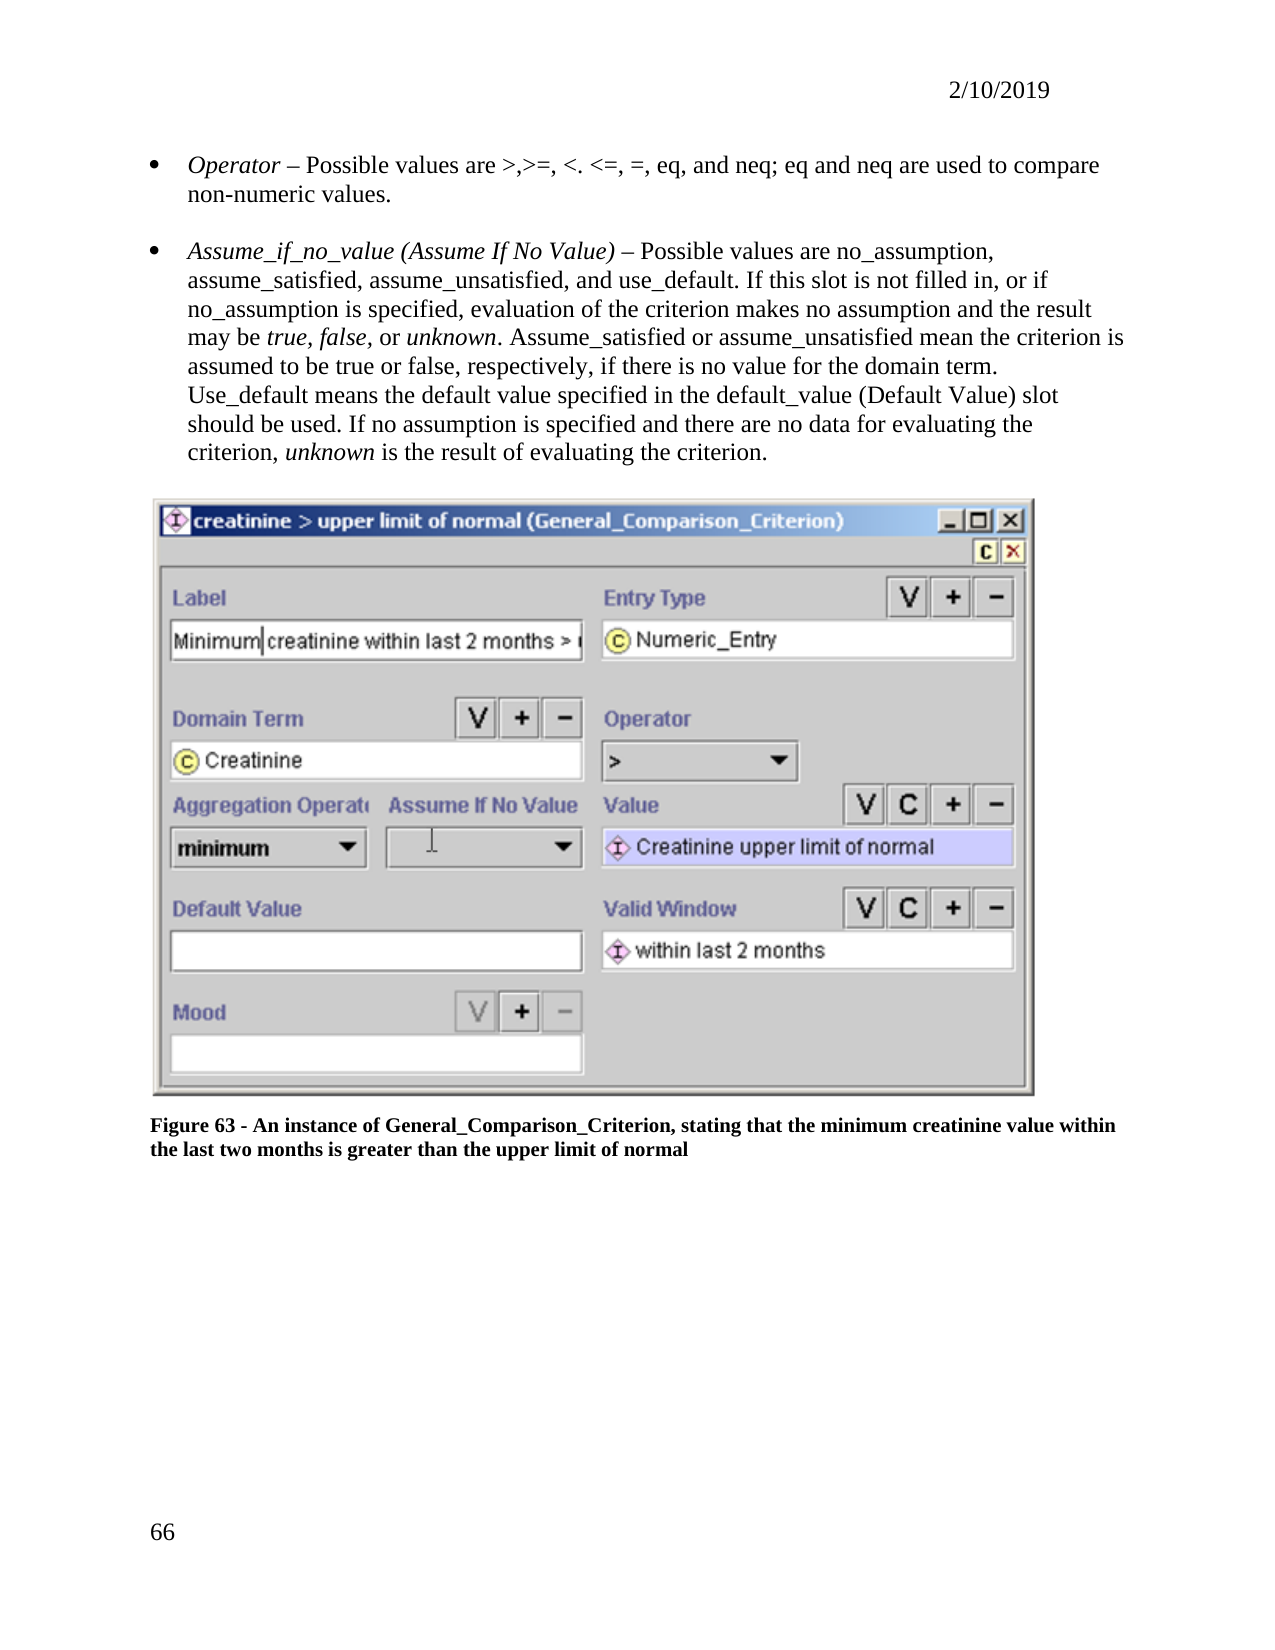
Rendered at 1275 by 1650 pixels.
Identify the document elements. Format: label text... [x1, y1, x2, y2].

list Assume_if_no_value (Assume If No Value) – Possible values are no_assumption, assume_satisfied, assume_unsatisfied, and use_default. If this slot is not filled in, or if no_assumption is specified, evaluation of the criterion makes no assumption and the result may be true, false, or unknown. Assume_satisfied or assume_unsatisfied mean the criterion is assumed to be true or false, respectively, if there is no value for the domain term. Use_default means the default value specified in the default_value (Default Value) slot should be used. If no assumption is specified and there are no data for evaluating the criterion, unknown is the result of evaluating the criterion. [150, 236, 1125, 466]
list Operator – Possible values are >,>=, <. <=, =, eq, and neq; eq and neq are used to compare non-numeric values. [150, 150, 1125, 207]
picture [150, 495, 1038, 1101]
